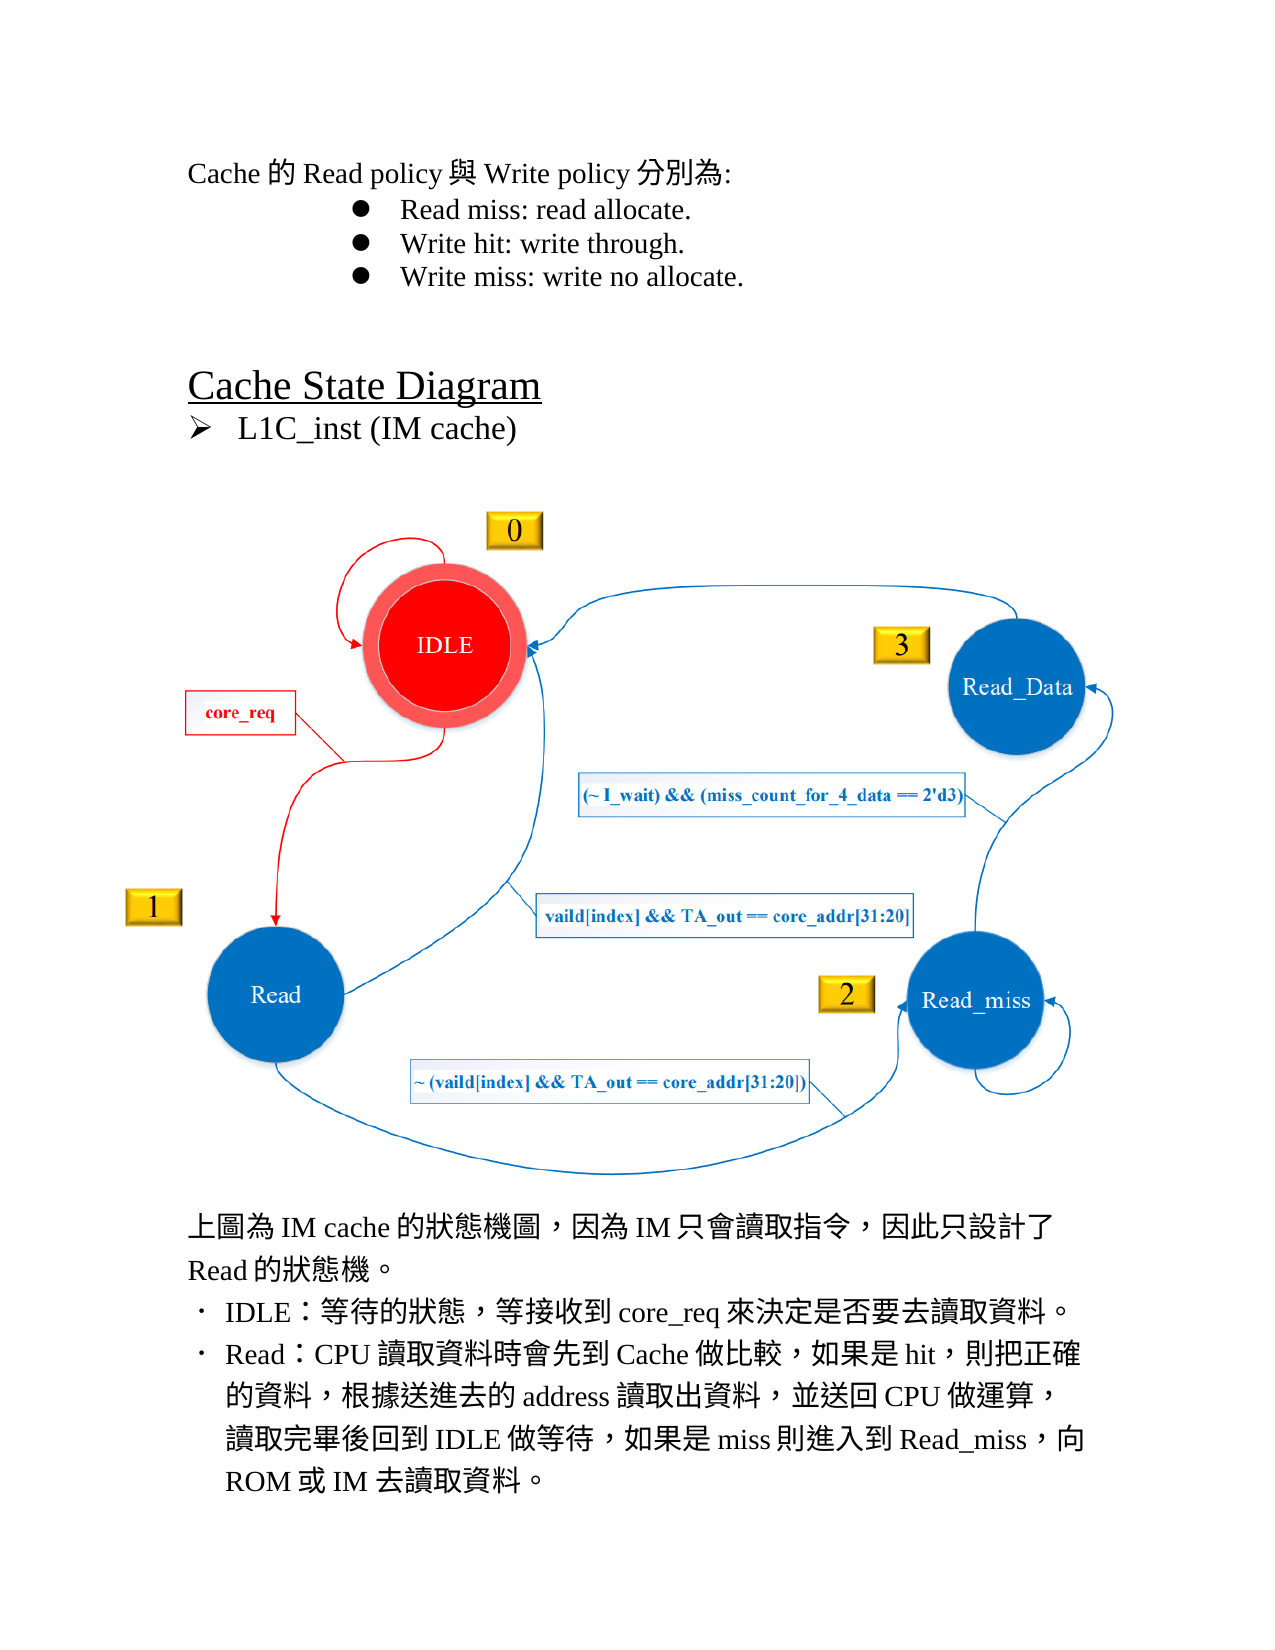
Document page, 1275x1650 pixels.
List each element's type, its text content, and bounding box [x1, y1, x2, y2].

list Write hit: write through. [350, 226, 1087, 259]
list Read miss: read allocate. [350, 192, 1087, 226]
list Write miss: write no allocate. [350, 259, 1087, 293]
text Cache 的Read policy與Write policy分別為: [187, 150, 1087, 192]
picture [112, 486, 1159, 1190]
list Read：CPU讀取資料時會先到Cache做比較，如果是hit，則把正確的資料，根據送進去的address讀取出資料，並送回CPU做運算，讀取完畢後回到IDLE做等待，如果是miss則進入到Read_miss，向ROM或IM 去讀取資料。 [187, 1331, 1087, 1500]
list IDLE：等待的狀態，等接收到core_req來決定是否要去讀取資料。 [187, 1288, 1087, 1331]
text 上圖為IM cache的狀態機圖，因為IM只會讀取指令，因此只設計了Read的狀態機。 [187, 1190, 1087, 1288]
text Cache State Diagram [187, 360, 1087, 408]
list L1C_inst (IM cache) [187, 408, 1087, 447]
